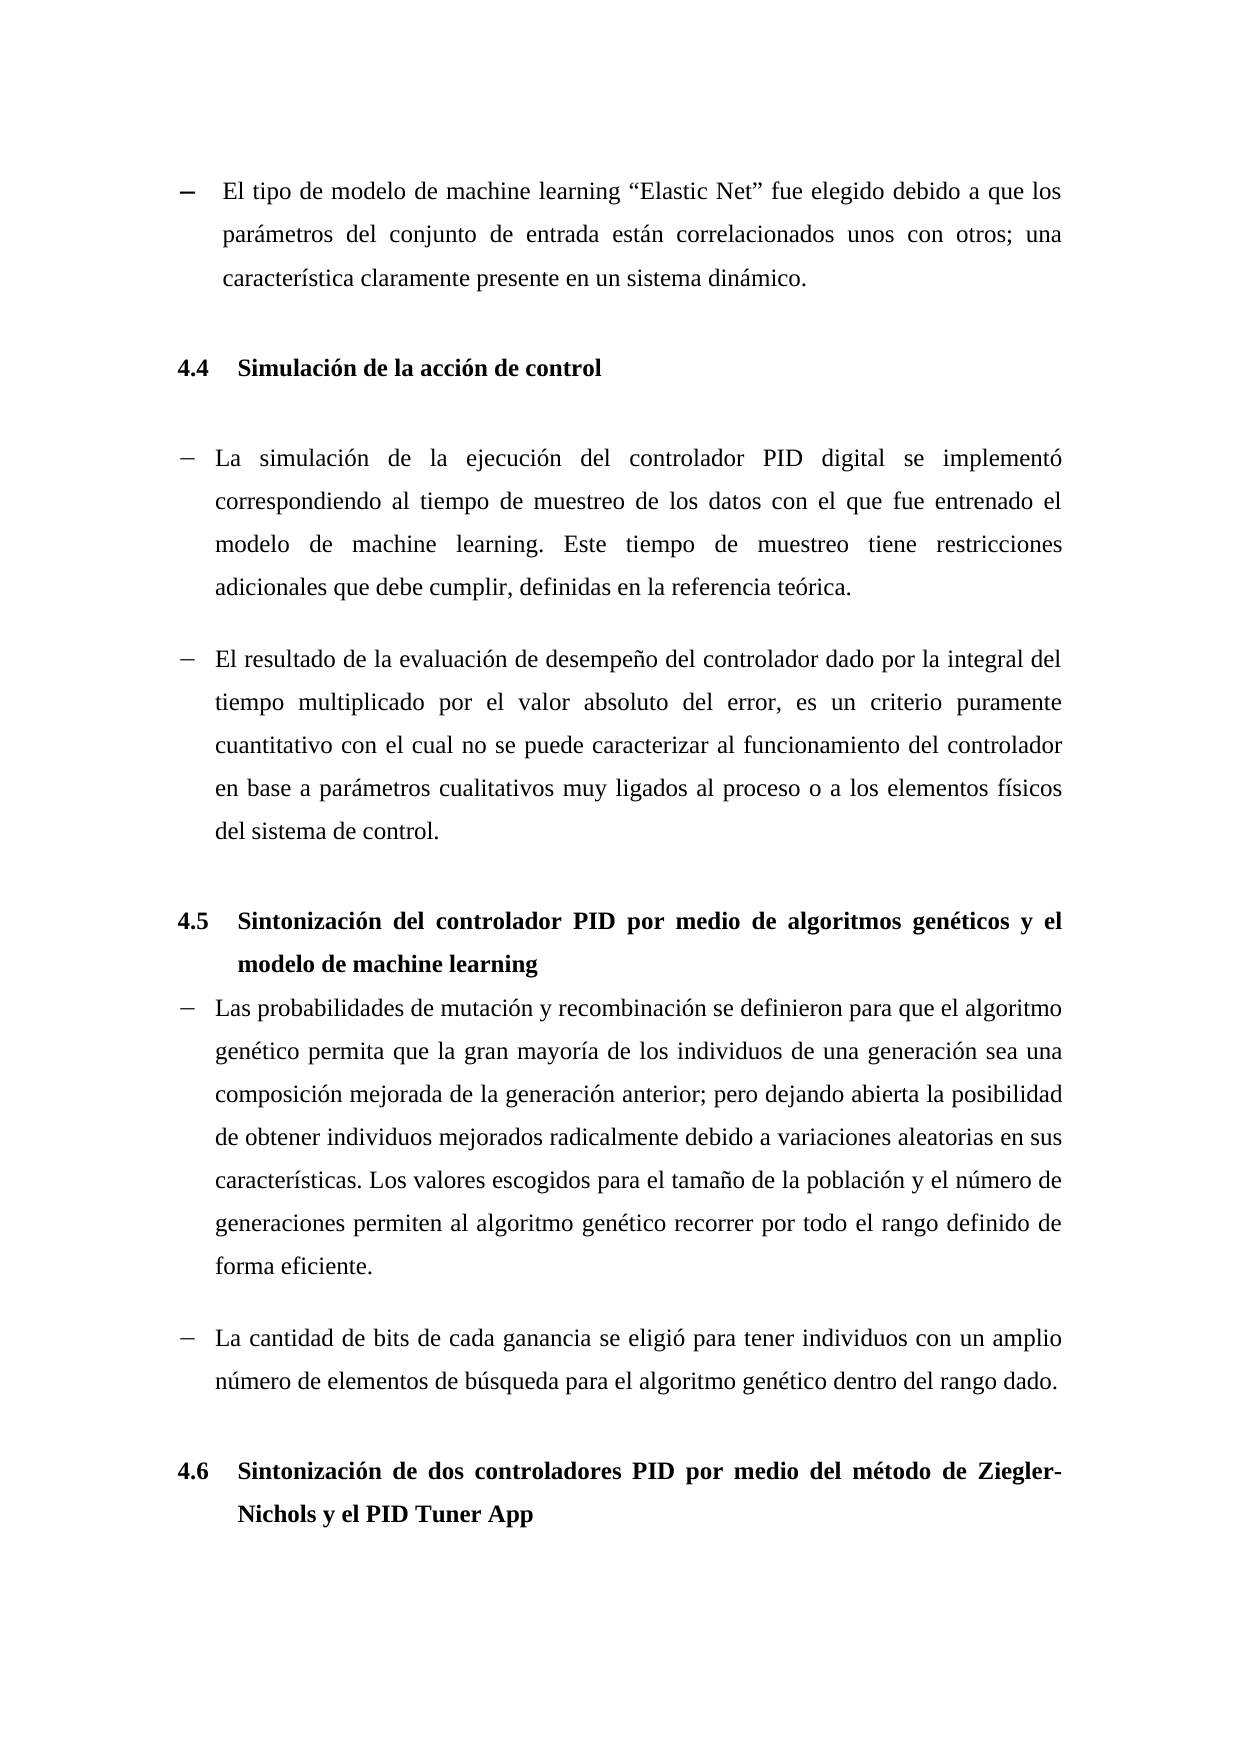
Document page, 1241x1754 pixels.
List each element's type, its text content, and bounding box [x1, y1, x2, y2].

list La cantidad de bits de cada ganancia se eligió para tener individuos con un amplio número de elementos de búsqueda para el algoritmo genético dentro del rango dado. [177, 1323, 1063, 1395]
list El tipo de modelo de machine learning “Elastic Net” fue elegido debido a que los parámetros del conjunto de entrada están correlacionados unos con otros; una característica claramente presente en un sistema dinámico. [177, 176, 1063, 291]
subtitle Sintonización del controlador PID por medio de algoritmos genéticos y el modelo de machine learning [177, 906, 1063, 978]
subtitle Simulación de la acción de control [177, 353, 1063, 381]
list Las probabilidades de mutación y recombinación se definieron para que el algoritmo genético permita que la gran mayoría de los individuos de una generación sea una composición mejorada de la generación anterior; pero dejando abierta la posibilidad de obtener individuos mejorados radicalmente debido a variaciones aleatorias en sus características. Los valores escogidos para el tamaño de la población y el número de generaciones permiten al algoritmo genético recorrer por todo el rango definido de forma eficiente. [177, 993, 1063, 1280]
list La simulación de la ejecución del controlador PID digital se implementó correspondiendo al tiempo de muestreo de los datos con el que fue entrenado el modelo de machine learning. Este tiempo de muestreo tiene restricciones adicionales que debe cumplir, definidas en la referencia teórica. [177, 443, 1063, 601]
list El resultado de la evaluación de desempeño del controlador dado por la integral del tiempo multiplicado por el valor absoluto del error, es un criterio puramente cuantitativo con el cual no se puede caracterizar al funcionamiento del controlador en base a parámetros cualitativos muy ligados al proceso o a los elementos físicos del sistema de control. [177, 644, 1063, 845]
subtitle Sintonización de dos controladores PID por medio del método de Ziegler-Nichols y el PID Tuner App [177, 1456, 1063, 1528]
